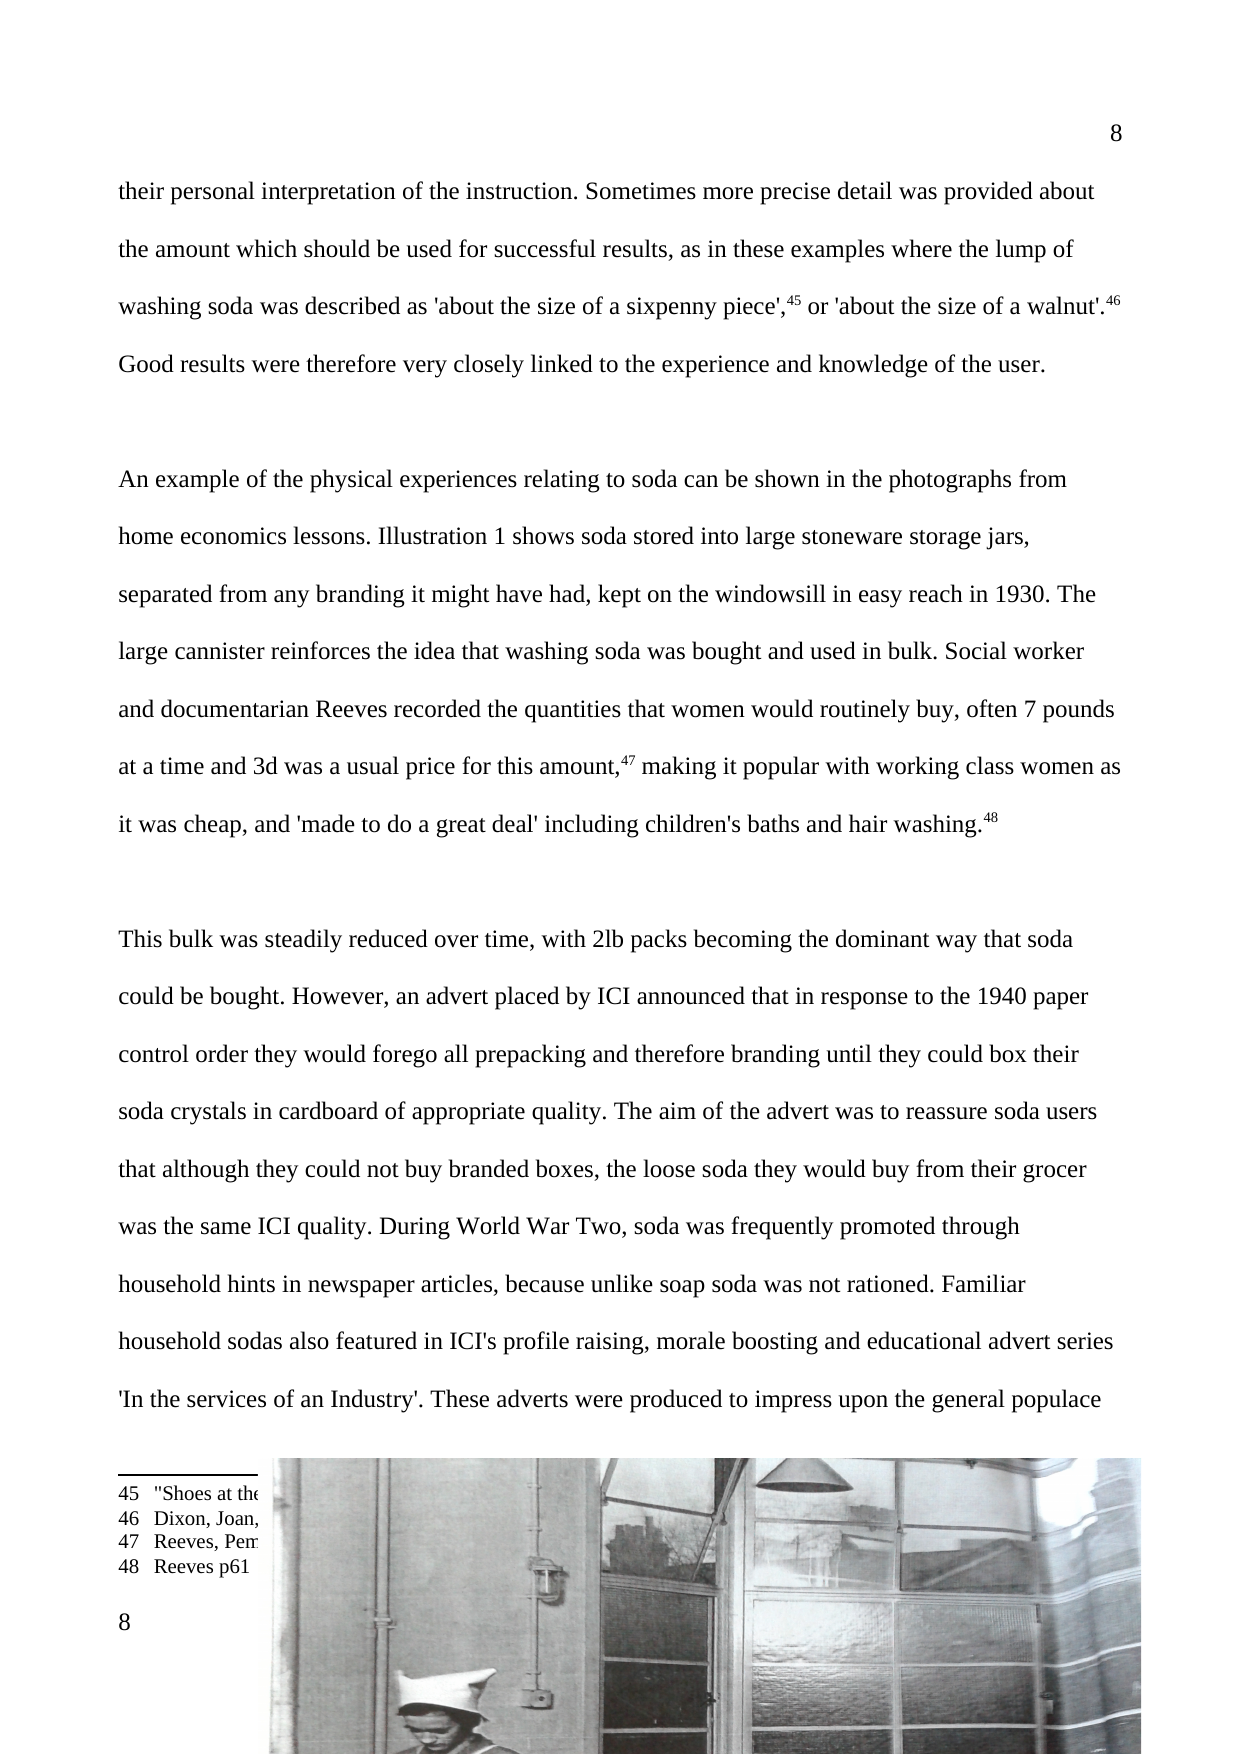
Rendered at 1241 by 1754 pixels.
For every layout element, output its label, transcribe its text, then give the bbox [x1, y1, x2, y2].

text An example of the physical experiences relating to soda can be shown in the photographs from home economics lessons. Illustration 1 shows soda stored into large stoneware storage jars, separated from any branding it might have had, kept on the windowsill in easy reach in 1930. The large cannister reinforces the idea that washing soda was bought and used in bulk. Social worker and documentarian Reeves recorded the quantities that women would routinely buy, often 7 pounds at a time and 3d was a usual price for this amount, making it popular with working class women as it was cheap, and 'made to do a great deal' including children's baths and hair washing. [118, 464, 1122, 838]
picture [257, 1458, 1142, 1754]
text Very often no precise measurement was given for the amount of soda to be used, nor were any ratios given for the volume of crystals with respect to the volume of solvent. Descriptions such as handfuls, 'a little soda' or 'a tiny knob' abound, meaning that each person's experience depended on their personal interpretation of the instruction. Sometimes more precise detail was provided about the amount which should be used for successful results, as in these examples where the lump of washing soda was described as 'about the size of a sixpenny piece', or 'about the size of a walnut'. Good results were therefore very closely linked to the experience and knowledge of the user. [118, 176, 1122, 378]
